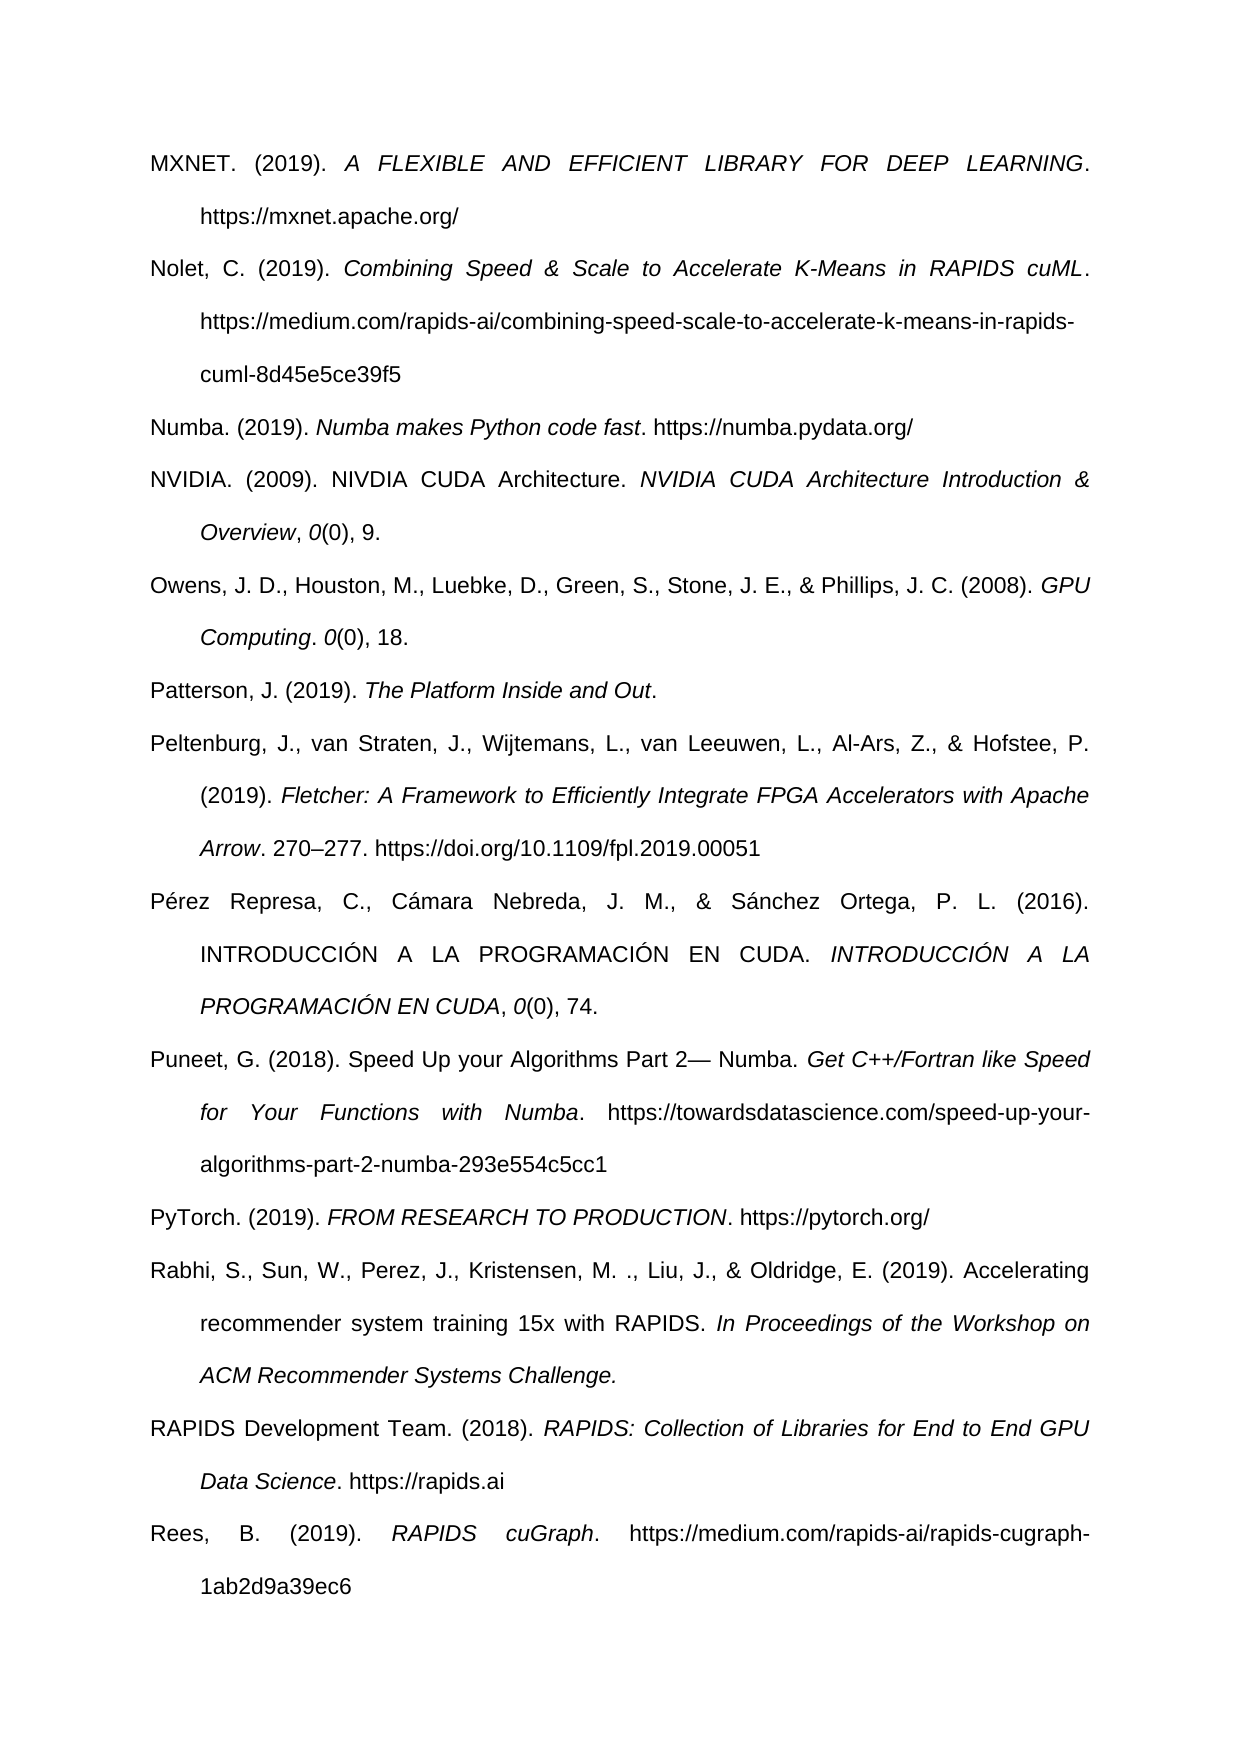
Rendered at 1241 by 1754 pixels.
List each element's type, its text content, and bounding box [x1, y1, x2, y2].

text Rabhi, S., Sun, W., Perez, J., Kristensen, M. ., Liu, J., & Oldridge, E. (2019). Accelerating recommender system training 15x with RAPIDS. In Proceedings of the Workshop on ACM Recommender Systems Challenge. [150, 1257, 1090, 1389]
text Puneet, G. (2018). Speed Up your Algorithms Part 2— Numba. Get C++/Fortran like Speed for Your Functions with Numba. https://towardsdatascience.com/speed-up-your-algorithms-part-2-numba-293e554c5cc1 [150, 1046, 1090, 1178]
text RAPIDS Development Team. (2018). RAPIDS: Collection of Libraries for End to End GPU Data Science. https://rapids.ai [150, 1415, 1090, 1494]
text MXNET. (2019). A FLEXIBLE AND EFFICIENT LIBRARY FOR DEEP LEARNING. https://mxnet.apache.org/ [150, 150, 1090, 229]
text Pérez Represa, C., Cámara Nebreda, J. M., & Sánchez Ortega, P. L. (2016). INTRODUCCIÓN A LA PROGRAMACIÓN EN CUDA. INTRODUCCIÓN A LA PROGRAMACIÓN EN CUDA, 0(0), 74. [150, 888, 1090, 1020]
text Rees, B. (2019). RAPIDS cuGraph. https://medium.com/rapids-ai/rapids-cugraph-1ab2d9a39ec6 [150, 1520, 1090, 1599]
text NVIDIA. (2009). NIVDIA CUDA Architecture. NVIDIA CUDA Architecture Introduction & Overview, 0(0), 9. [150, 466, 1090, 545]
text Peltenburg, J., van Straten, J., Wijtemans, L., van Leeuwen, L., Al-Ars, Z., & Hofstee, P. (2019). Fletcher: A Framework to Efficiently Integrate FPGA Accelerators with Apache Arrow. 270–277. https://doi.org/10.1109/fpl.2019.00051 [150, 730, 1090, 862]
text Numba. (2019). Numba makes Python code fast. https://numba.pydata.org/ [150, 413, 1090, 440]
text Nolet, C. (2019). Combining Speed & Scale to Accelerate K-Means in RAPIDS cuML. https://medium.com/rapids-ai/combining-speed-scale-to-accelerate-k-means-in-rapids-cuml-8d45e5ce39f5 [150, 255, 1090, 387]
text Owens, J. D., Houston, M., Luebke, D., Green, S., Stone, J. E., & Phillips, J. C. (2008). GPU Computing. 0(0), 18. [150, 572, 1090, 651]
text PyTorch. (2019). FROM RESEARCH TO PRODUCTION. https://pytorch.org/ [150, 1204, 1090, 1231]
text Patterson, J. (2019). The Platform Inside and Out. [150, 677, 1090, 703]
